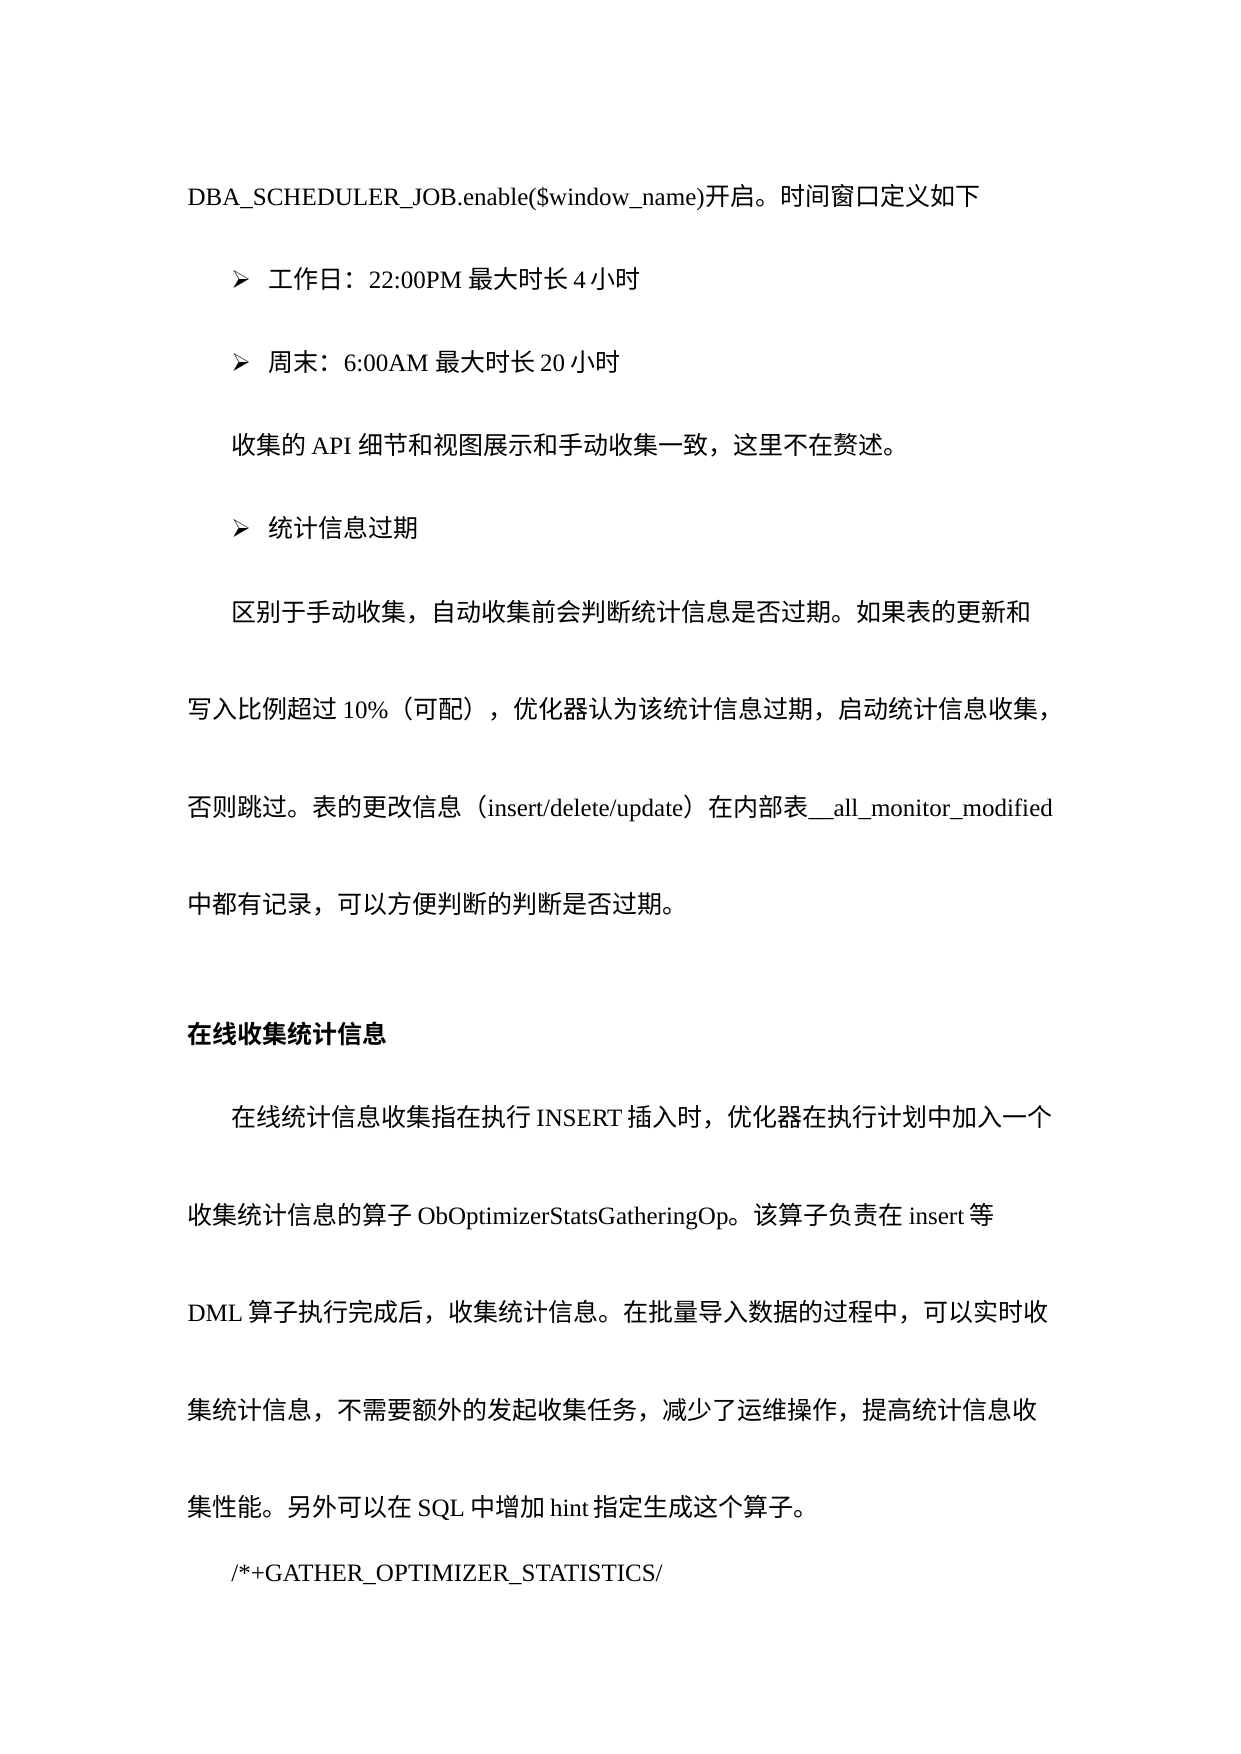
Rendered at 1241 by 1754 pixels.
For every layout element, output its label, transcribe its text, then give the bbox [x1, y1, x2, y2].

list 周末：6:00AM 最大时长20小时 [231, 328, 1053, 393]
list 工作日：22:00PM 最大时长4小时 [231, 245, 1053, 310]
subtitle 在线收集统计信息 [187, 1000, 1053, 1065]
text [187, 1556, 1053, 1589]
text 区别于手动收集，自动收集前会判断统计信息是否过期。如果表的更新和写入比例超过10%（可配），优化器认为该统计信息过期，启动统计信息收集，否则跳过。表的更改信息（insert/delete/update）在内部表__all_monitor_modified中都有记录，可以方便判断的判断是否过期。 [187, 578, 1053, 935]
text 收集的API 细节和视图展示和手动收集一致，这里不在赘述。 [187, 411, 1053, 476]
list 统计信息过期 [231, 494, 1053, 559]
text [187, 162, 1053, 227]
text 在线统计信息收集指在执行INSERT插入时，优化器在执行计划中加入一个收集统计信息的算子ObOptimizerStatsGatheringOp。该算子负责在insert等DML算子执行完成后，收集统计信息。在批量导入数据的过程中，可以实时收集统计信息，不需要额外的发起收集任务，减少了运维操作，提高统计信息收集性能。另外可以在SQL中增加hint指定生成这个算子。 [187, 1083, 1053, 1538]
